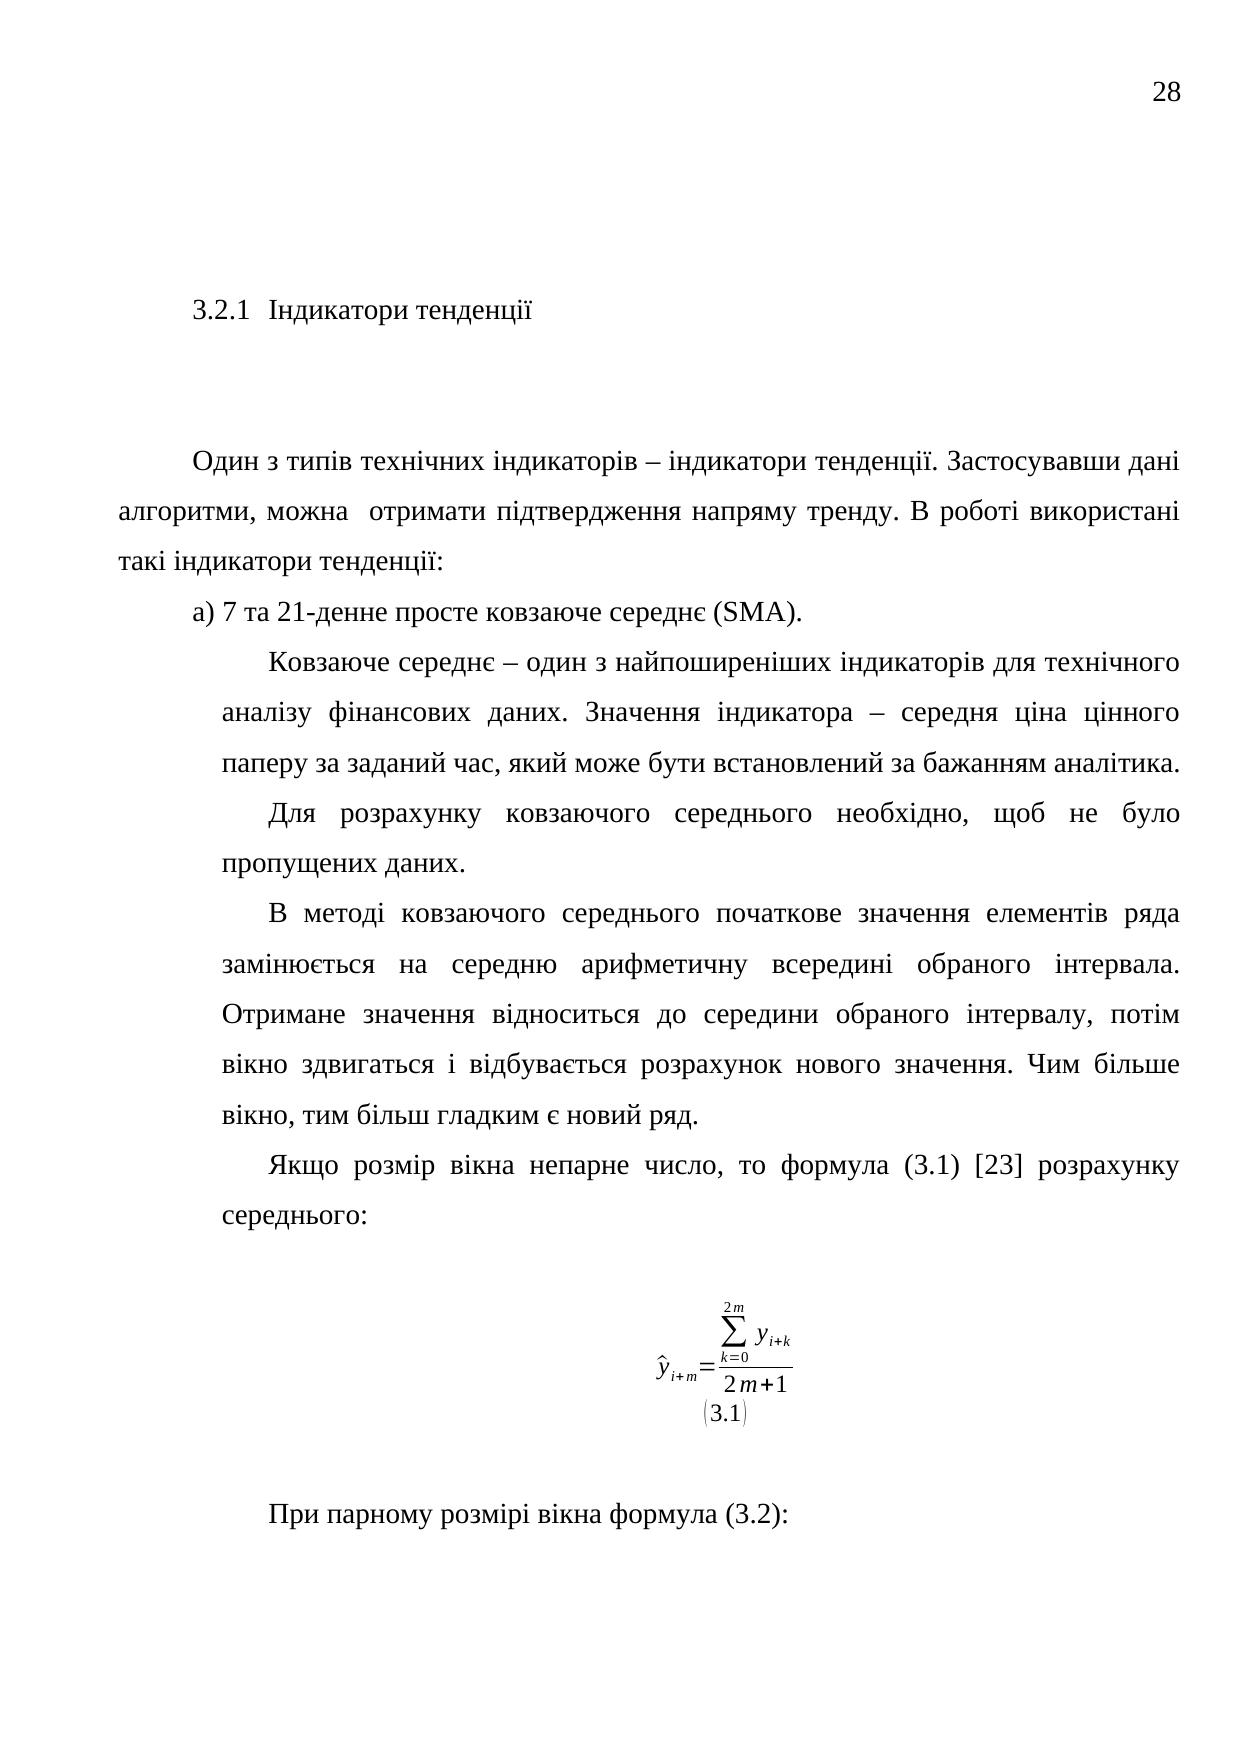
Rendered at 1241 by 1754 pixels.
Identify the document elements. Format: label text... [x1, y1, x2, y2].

list В методі ковзаючого середнього початкове значення елементів ряда замінюється на середню арифметичну всередині обраного інтервала. Отримане значення відноситься до середини обраного інтервалу, потім вікно здвигаться і відбувається розрахунок нового значення. Чим більше вікно, тим більш гладким є новий ряд. [222, 896, 1181, 1130]
subtitle Індикатори тенденції [118, 292, 1181, 325]
text Один з типів технічних індикаторів – індикатори тенденції. Застосувавши дані алгоритми, можна отримати підтвердження напряму тренду. В роботі використані такі індикатори тенденції: [118, 443, 1181, 577]
list При парному розмірі вікна формула (3.2): [222, 1496, 1181, 1529]
text а) 7 та 21-денне просте ковзаюче середнє (SMA). [192, 594, 1181, 627]
list Якщо розмір вікна непарне число, то формула (3.1) [23] розрахунку середнього: [222, 1147, 1181, 1231]
list Для розрахунку ковзаючого середнього необхідно, щоб не було пропущених даних. [222, 795, 1181, 879]
list Ковзаюче середнє – один з найпоширеніших індикаторів для технічного аналізу фінансових даних. Значення індикатора – середня ціна цінного паперу за заданий час, який може бути встановлений за бажанням аналітика. [222, 644, 1181, 778]
